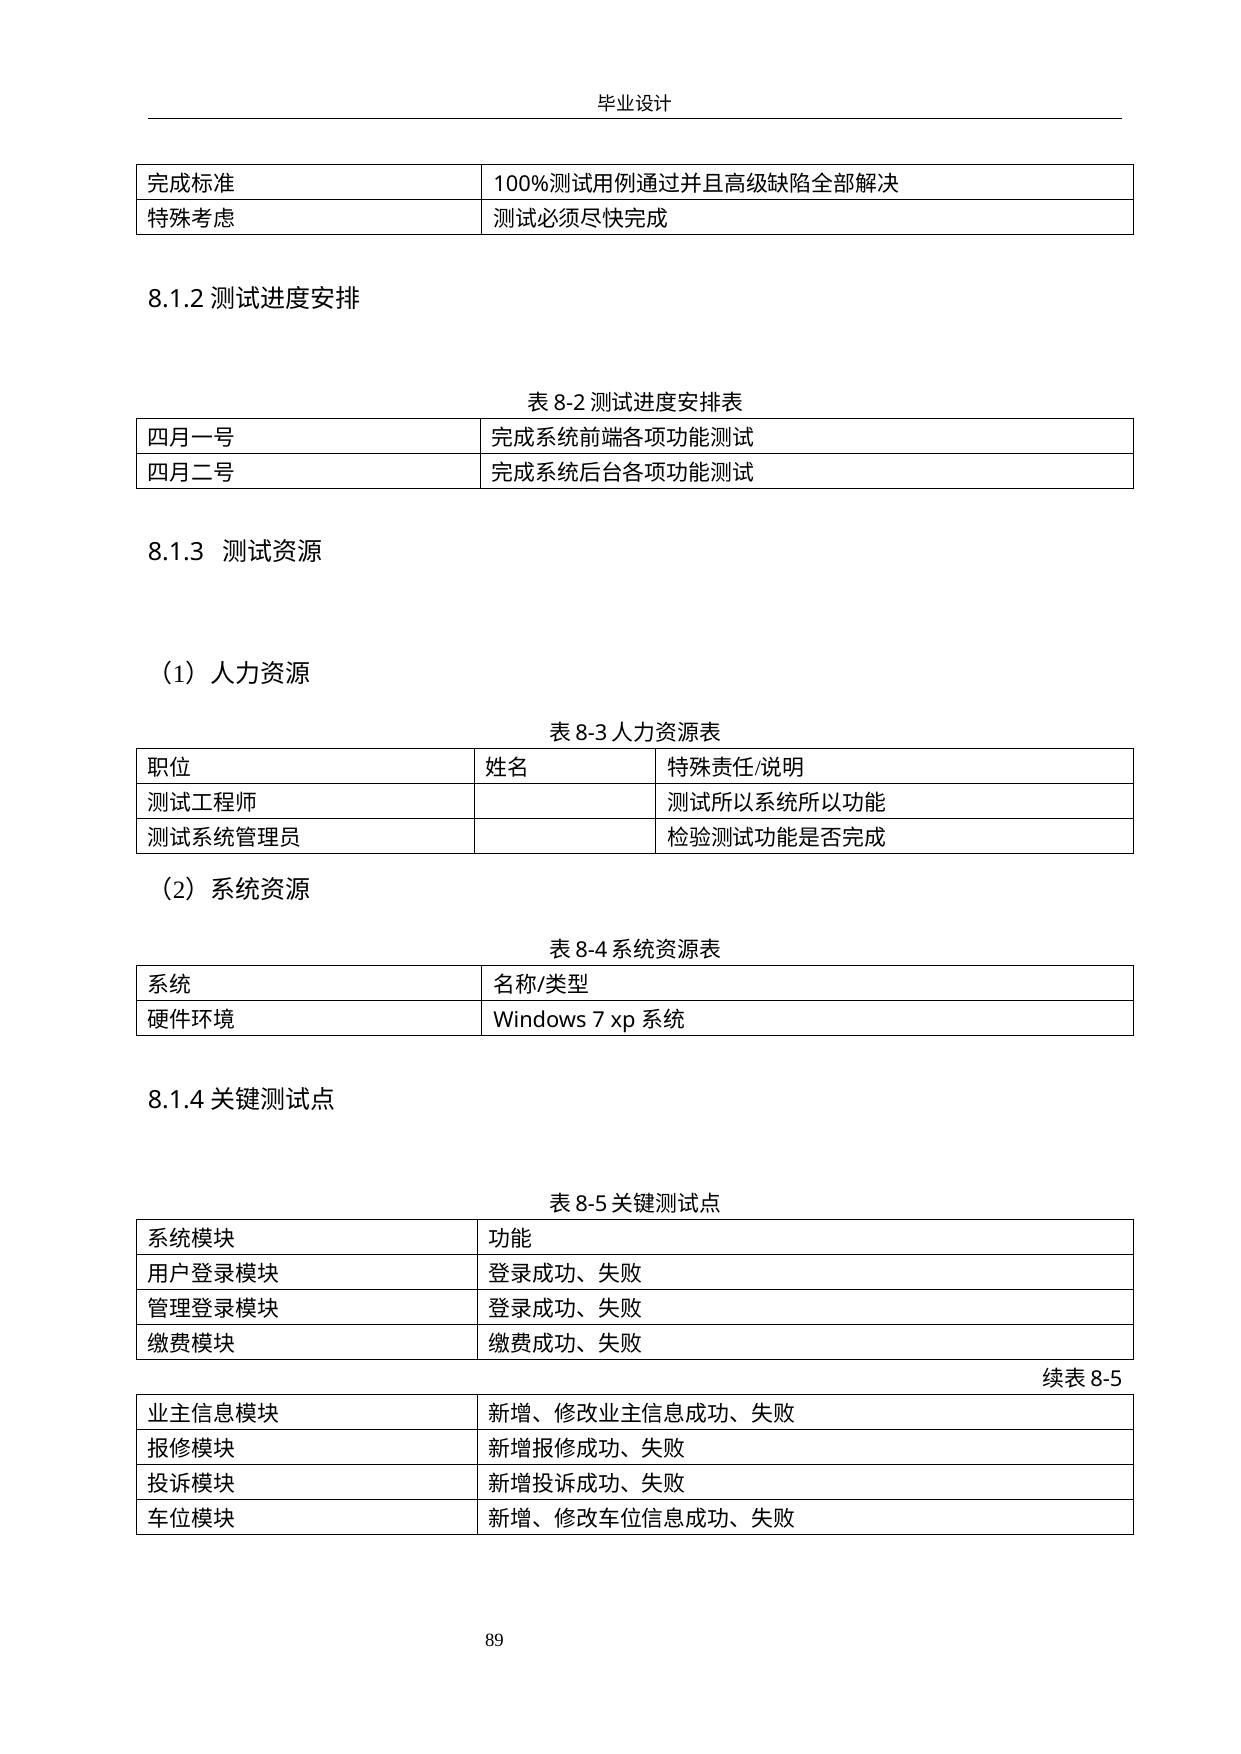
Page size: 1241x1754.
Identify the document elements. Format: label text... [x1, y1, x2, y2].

table_cell 投诉模块 [137, 1465, 477, 1499]
subtitle 测试资源 [148, 516, 1122, 584]
table_header 姓名 [475, 749, 655, 783]
table_cell 车位模块 [137, 1500, 477, 1534]
table_cell Windows 7 xp 系统 [482, 1001, 1133, 1035]
table_cell 新增、修改车位信息成功、失败 [478, 1500, 1133, 1534]
table_header 系统模块 [137, 1220, 477, 1254]
table_cell [475, 784, 655, 818]
table_header 业主信息模块 [137, 1395, 477, 1429]
table_header 名称/类型 [482, 966, 1133, 1000]
table_header 职位 [137, 749, 474, 783]
subtitle 8.1.2 测试进度安排 [148, 262, 1122, 330]
table_header 系统 [137, 966, 481, 1000]
text 表8-2测试进度安排表 [148, 384, 1122, 418]
subtitle 8.1.4 关键测试点 [148, 1063, 1122, 1131]
table_cell 完成标准 [137, 165, 481, 199]
text 表8-5关键测试点 [148, 1185, 1122, 1219]
table_cell 完成系统后台各项功能测试 [481, 454, 1133, 488]
text 表8-4系统资源表 [148, 931, 1122, 965]
table_cell 用户登录模块 [137, 1255, 477, 1289]
table_cell 缴费模块 [137, 1325, 477, 1359]
text 续表8-5 [148, 1360, 1122, 1394]
table_cell 登录成功、失败 [478, 1255, 1133, 1289]
table_cell 报修模块 [137, 1430, 477, 1464]
table_cell 测试工程师 [137, 784, 474, 818]
table_cell 特殊考虑 [137, 200, 481, 234]
table_cell 四月二号 [137, 454, 480, 488]
table_cell 硬件环境 [137, 1001, 481, 1035]
text （2）系统资源 [148, 854, 1122, 922]
table_header 完成系统前端各项功能测试 [481, 419, 1133, 453]
table_cell 管理登录模块 [137, 1290, 477, 1324]
table_cell 100%测试用例通过并且高级缺陷全部解决 [482, 165, 1133, 199]
table_cell 缴费成功、失败 [478, 1325, 1133, 1359]
table_header 新增、修改业主信息成功、失败 [478, 1395, 1133, 1429]
table_cell [475, 819, 655, 853]
table_cell 测试必须尽快完成 [482, 200, 1133, 234]
table_cell 检验测试功能是否完成 [656, 819, 1133, 853]
table_header 四月一号 [137, 419, 480, 453]
table_cell 登录成功、失败 [478, 1290, 1133, 1324]
table_header 特殊责任/说明 [656, 749, 1133, 783]
text （1）人力资源 [148, 637, 1122, 705]
table_cell 测试系统管理员 [137, 819, 474, 853]
table_cell 新增投诉成功、失败 [478, 1465, 1133, 1499]
table_cell 新增报修成功、失败 [478, 1430, 1133, 1464]
table_cell 测试所以系统所以功能 [656, 784, 1133, 818]
text 表8-3人力资源表 [148, 714, 1122, 748]
table_header 功能 [478, 1220, 1133, 1254]
